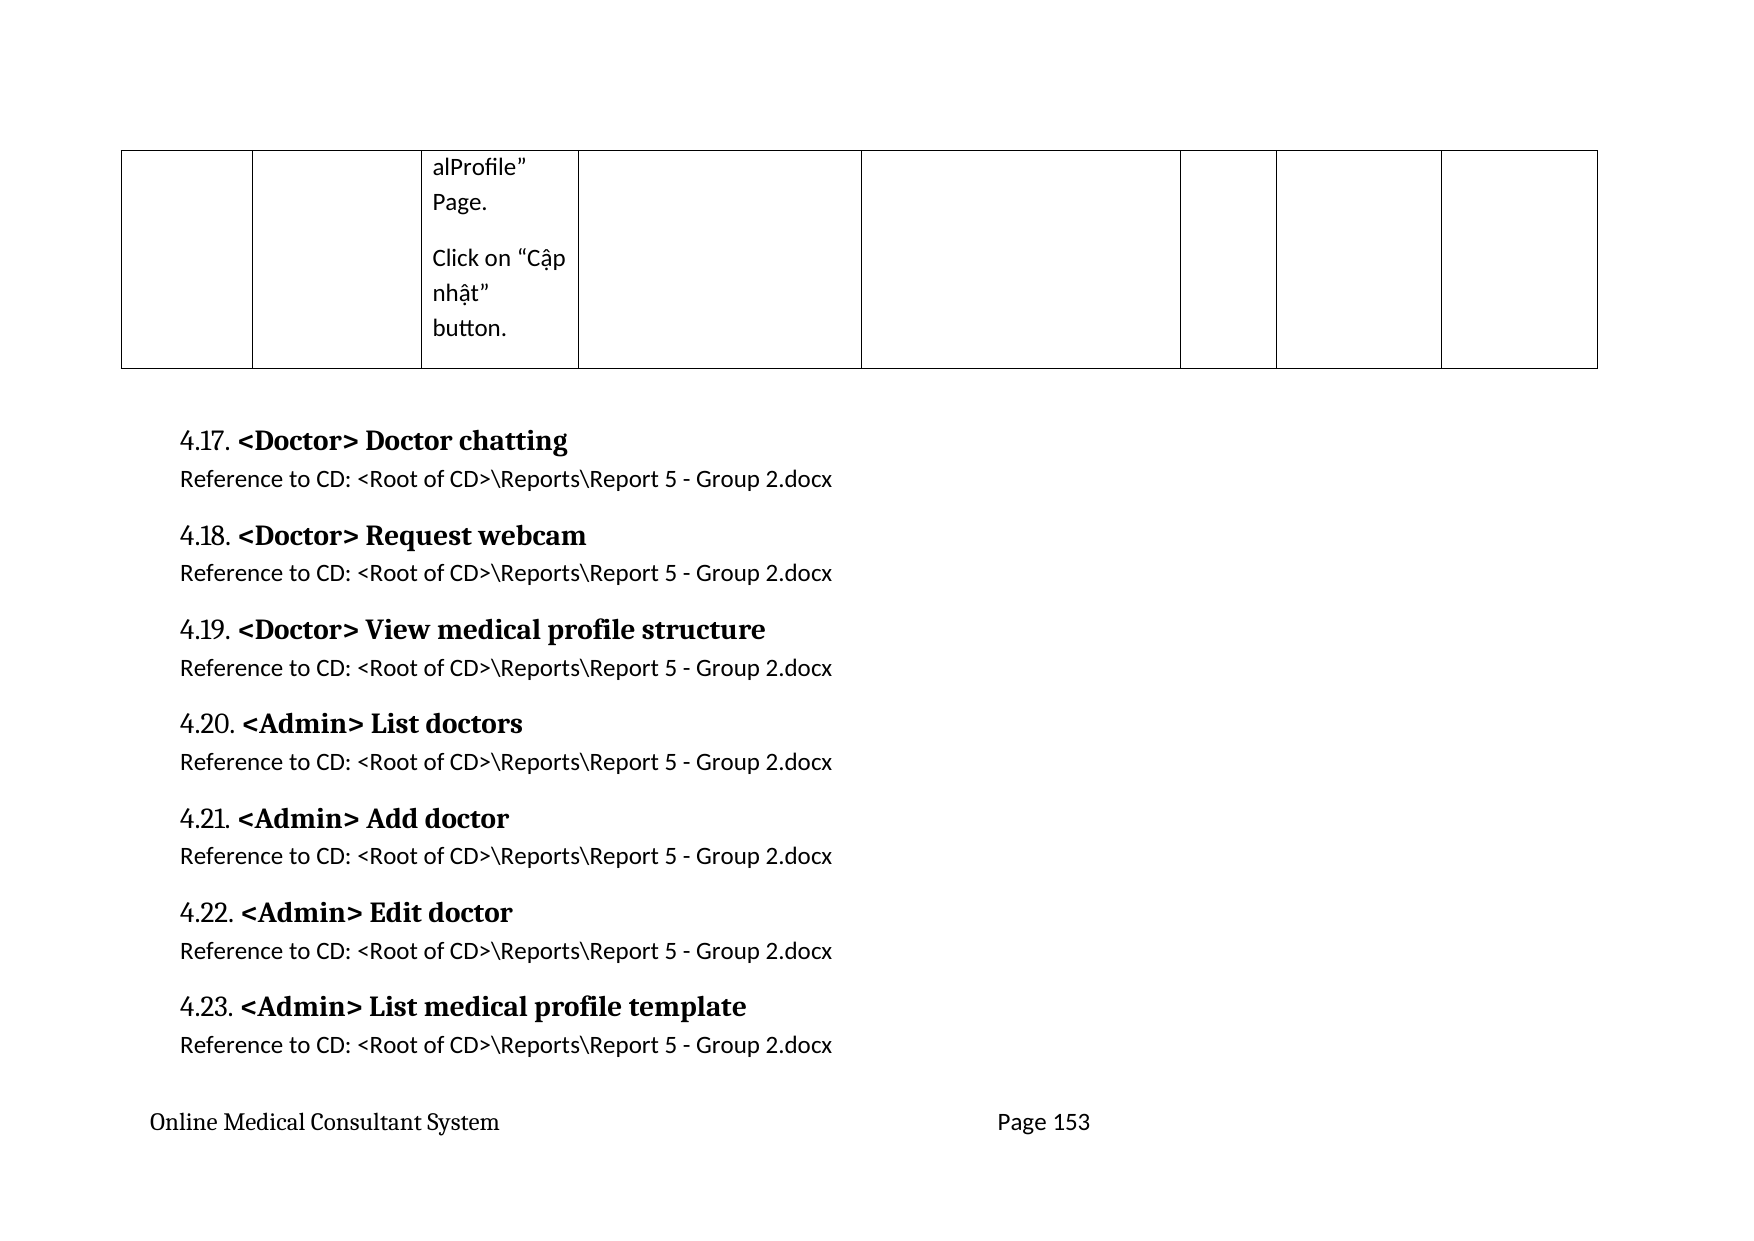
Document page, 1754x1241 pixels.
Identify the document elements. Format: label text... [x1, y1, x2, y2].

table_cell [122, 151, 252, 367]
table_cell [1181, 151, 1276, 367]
text Reference to CD: <Root of CD>\Reports\Report 5 - Group 2.docx [180, 557, 1604, 588]
subtitle <Doctor> Request webcam [180, 519, 1604, 552]
subtitle <Admin> Add doctor [180, 802, 1604, 835]
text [180, 935, 1604, 965]
text Reference to CD: <Root of CD>\Reports\Report 5 - Group 2.docx [180, 652, 1604, 682]
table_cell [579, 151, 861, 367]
text Reference to CD: <Root of CD>\Reports\Report 5 - Group 2.docx [180, 840, 1604, 871]
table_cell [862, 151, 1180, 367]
subtitle <Admin> List doctors [180, 707, 1604, 741]
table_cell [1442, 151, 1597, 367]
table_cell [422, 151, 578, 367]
text Reference to CD: <Root of CD>\Reports\Report 5 - Group 2.docx [180, 746, 1604, 777]
subtitle <Doctor> View medical profile structure [180, 613, 1604, 647]
subtitle <Doctor> Doctor chatting [180, 424, 1604, 458]
subtitle <Admin> Edit doctor [180, 896, 1604, 930]
subtitle <Admin> List medical profile template [180, 991, 1604, 1024]
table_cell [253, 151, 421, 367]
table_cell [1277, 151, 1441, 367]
text Reference to CD: <Root of CD>\Reports\Report 5 - Group 2.docx [180, 463, 1604, 493]
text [180, 1029, 1604, 1060]
